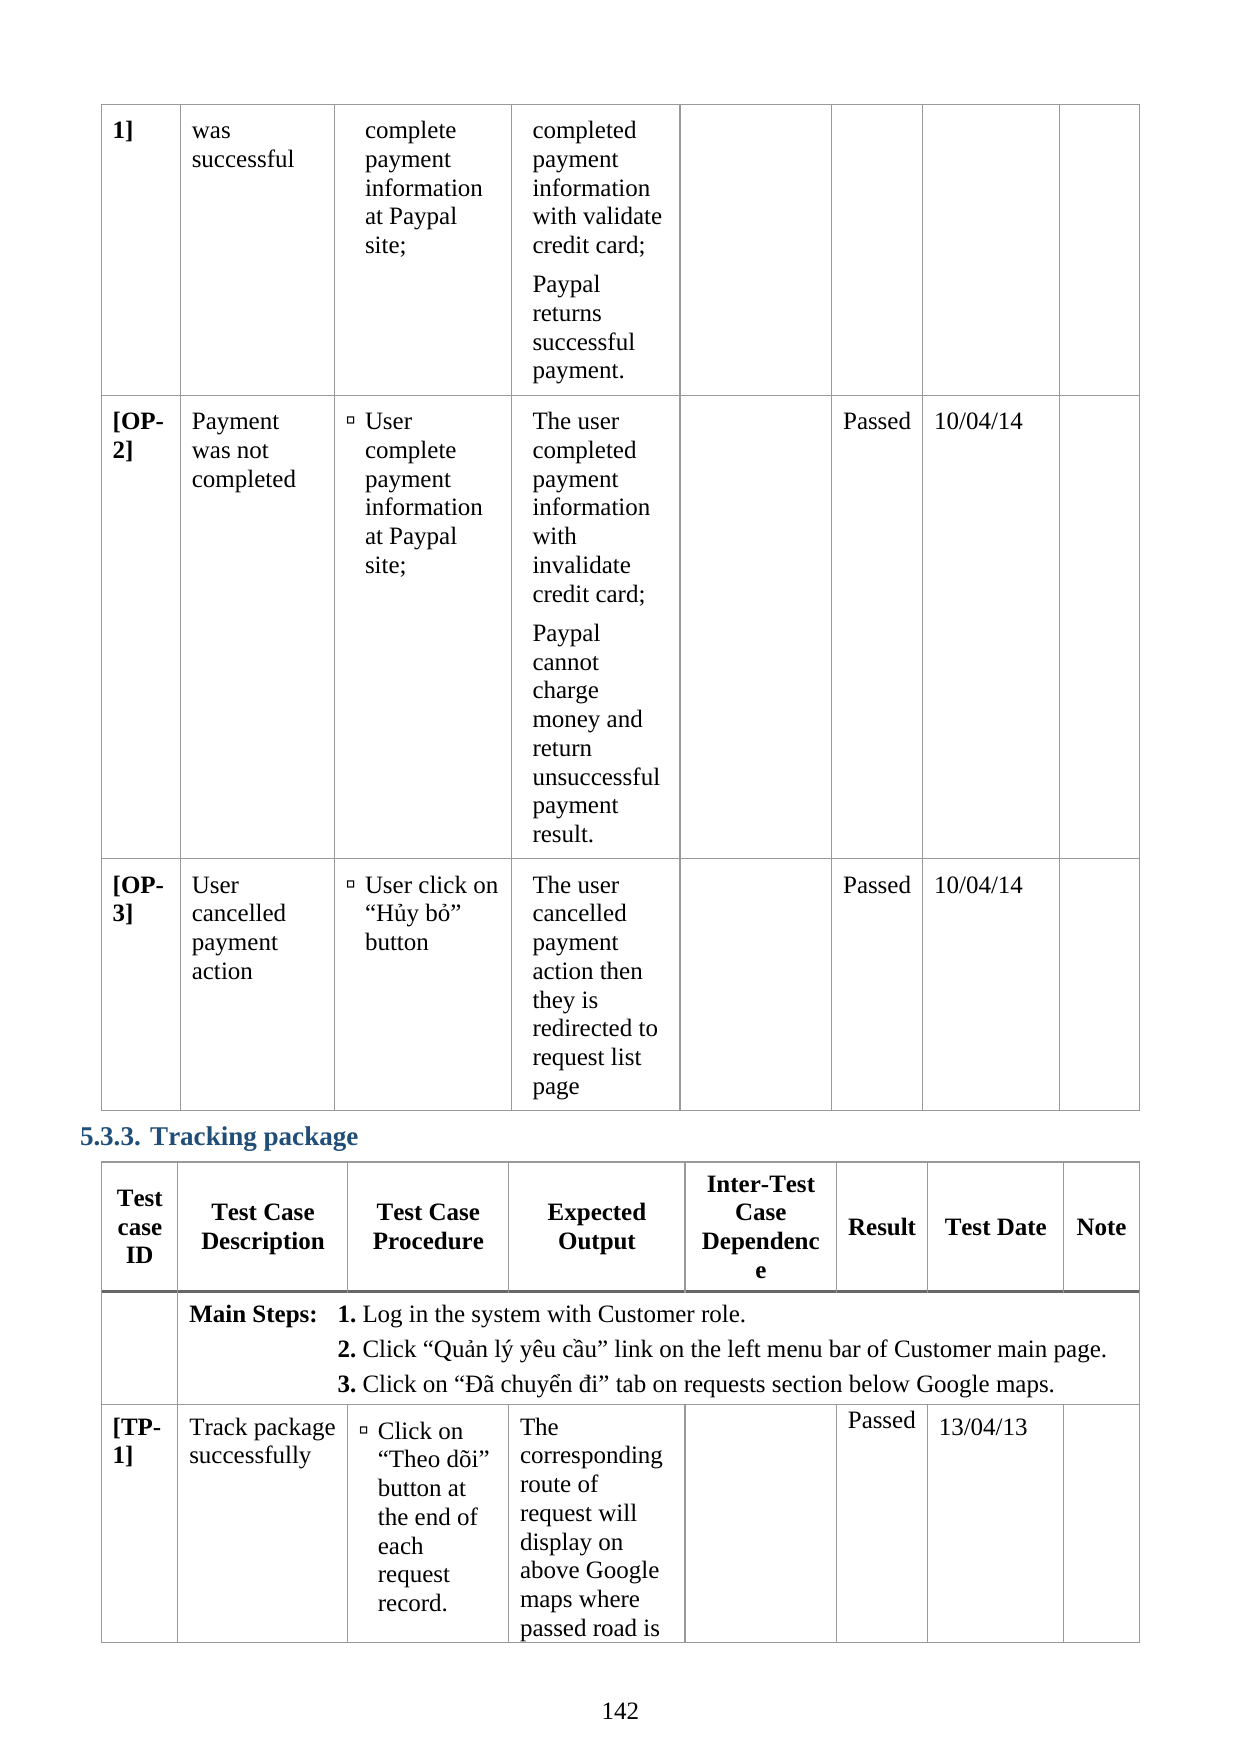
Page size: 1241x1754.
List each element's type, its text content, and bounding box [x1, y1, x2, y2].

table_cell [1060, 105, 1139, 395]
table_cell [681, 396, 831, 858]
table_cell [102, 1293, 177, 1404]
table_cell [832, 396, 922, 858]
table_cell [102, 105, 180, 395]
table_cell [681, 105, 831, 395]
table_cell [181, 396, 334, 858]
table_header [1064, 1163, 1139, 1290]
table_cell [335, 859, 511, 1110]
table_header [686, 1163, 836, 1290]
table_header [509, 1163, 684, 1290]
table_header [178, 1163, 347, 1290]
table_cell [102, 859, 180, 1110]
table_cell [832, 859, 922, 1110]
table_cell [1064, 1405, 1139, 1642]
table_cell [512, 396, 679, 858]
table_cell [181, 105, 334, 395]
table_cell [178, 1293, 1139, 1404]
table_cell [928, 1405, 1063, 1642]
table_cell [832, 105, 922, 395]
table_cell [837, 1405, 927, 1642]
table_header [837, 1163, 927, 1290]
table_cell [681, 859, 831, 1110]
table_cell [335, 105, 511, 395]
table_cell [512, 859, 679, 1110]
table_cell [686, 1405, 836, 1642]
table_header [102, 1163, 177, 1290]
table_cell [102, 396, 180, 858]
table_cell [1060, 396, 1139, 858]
subtitle Tracking package [141, 1119, 1128, 1151]
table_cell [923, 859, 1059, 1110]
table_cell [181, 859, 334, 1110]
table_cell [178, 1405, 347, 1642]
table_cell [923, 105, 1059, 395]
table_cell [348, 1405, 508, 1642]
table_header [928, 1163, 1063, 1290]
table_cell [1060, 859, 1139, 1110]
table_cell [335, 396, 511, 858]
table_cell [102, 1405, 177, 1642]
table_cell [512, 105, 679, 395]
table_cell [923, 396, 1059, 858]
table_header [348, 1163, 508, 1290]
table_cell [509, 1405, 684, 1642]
